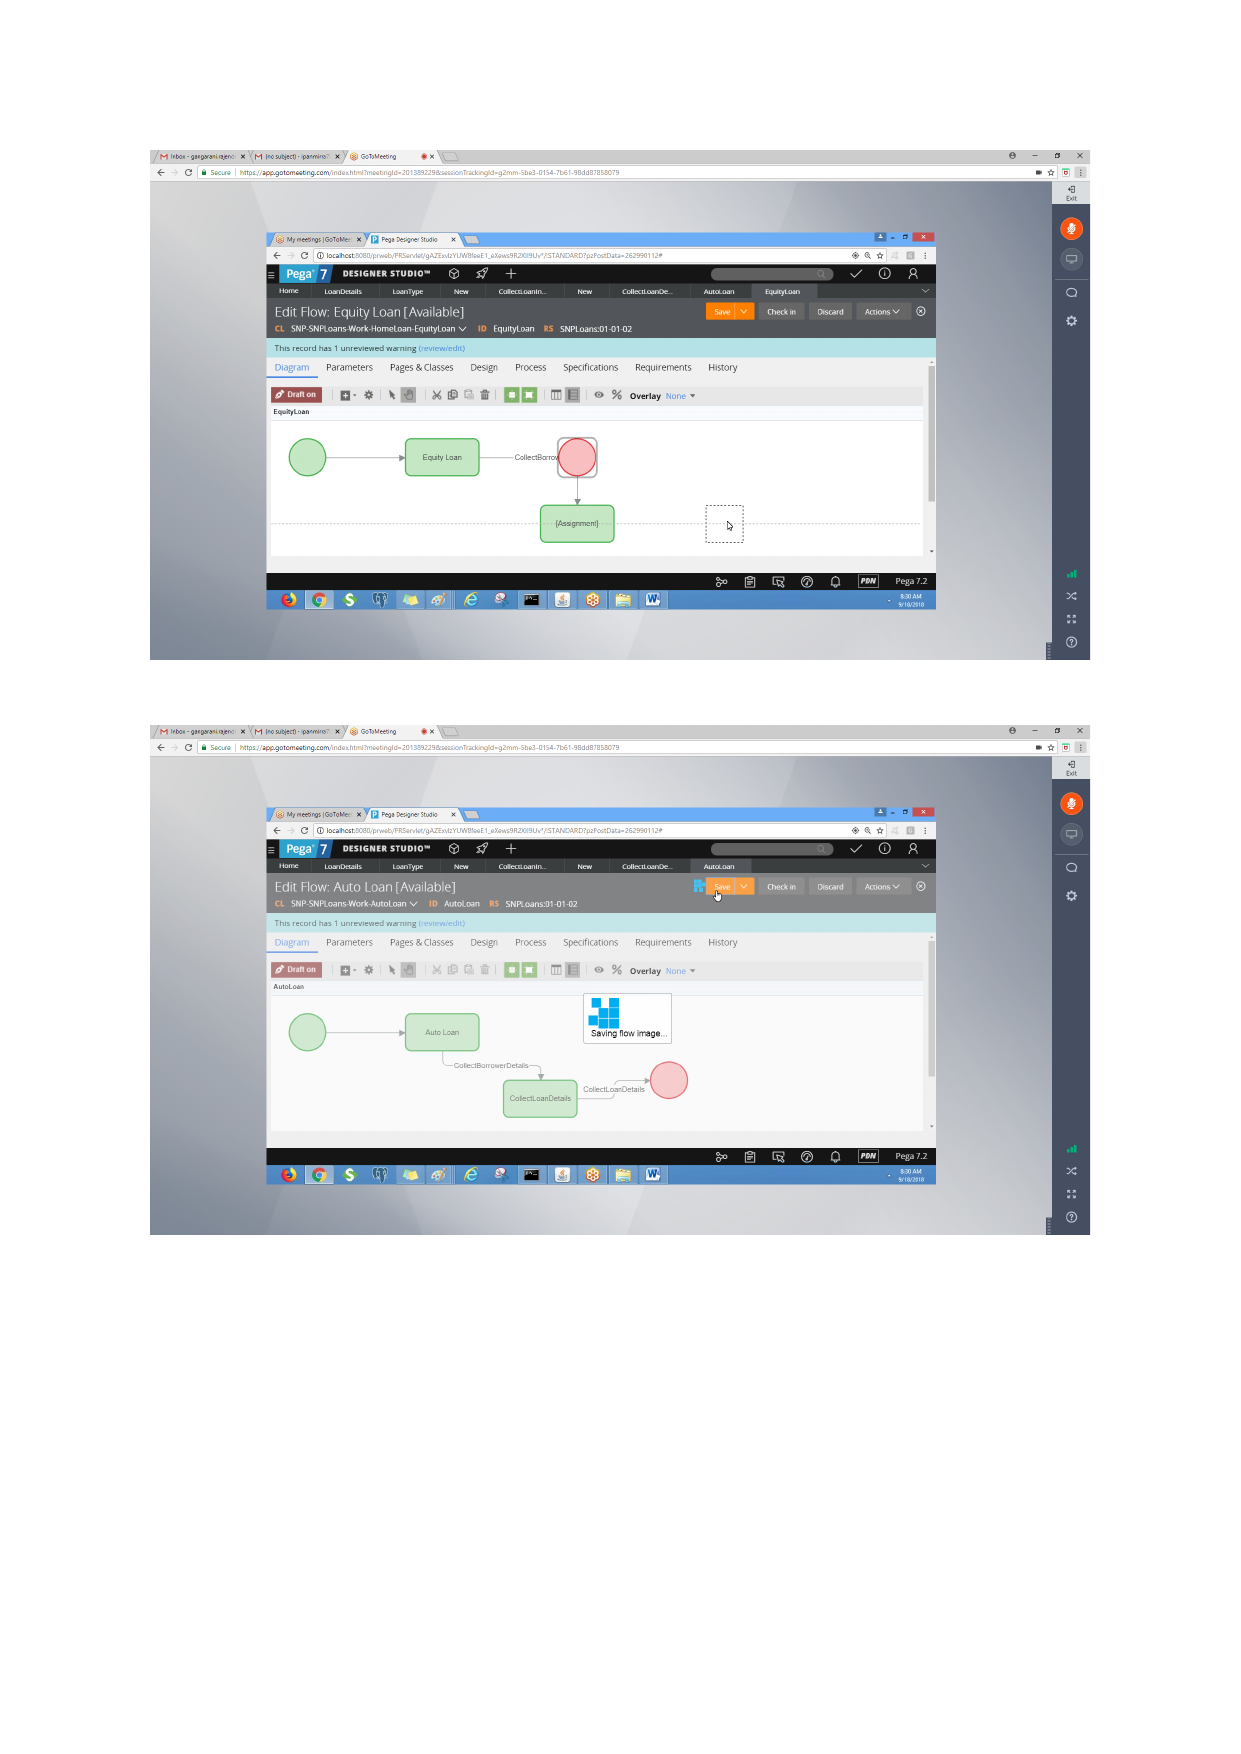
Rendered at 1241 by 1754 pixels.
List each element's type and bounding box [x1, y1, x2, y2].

picture [150, 150, 1091, 660]
picture [150, 725, 1091, 1235]
